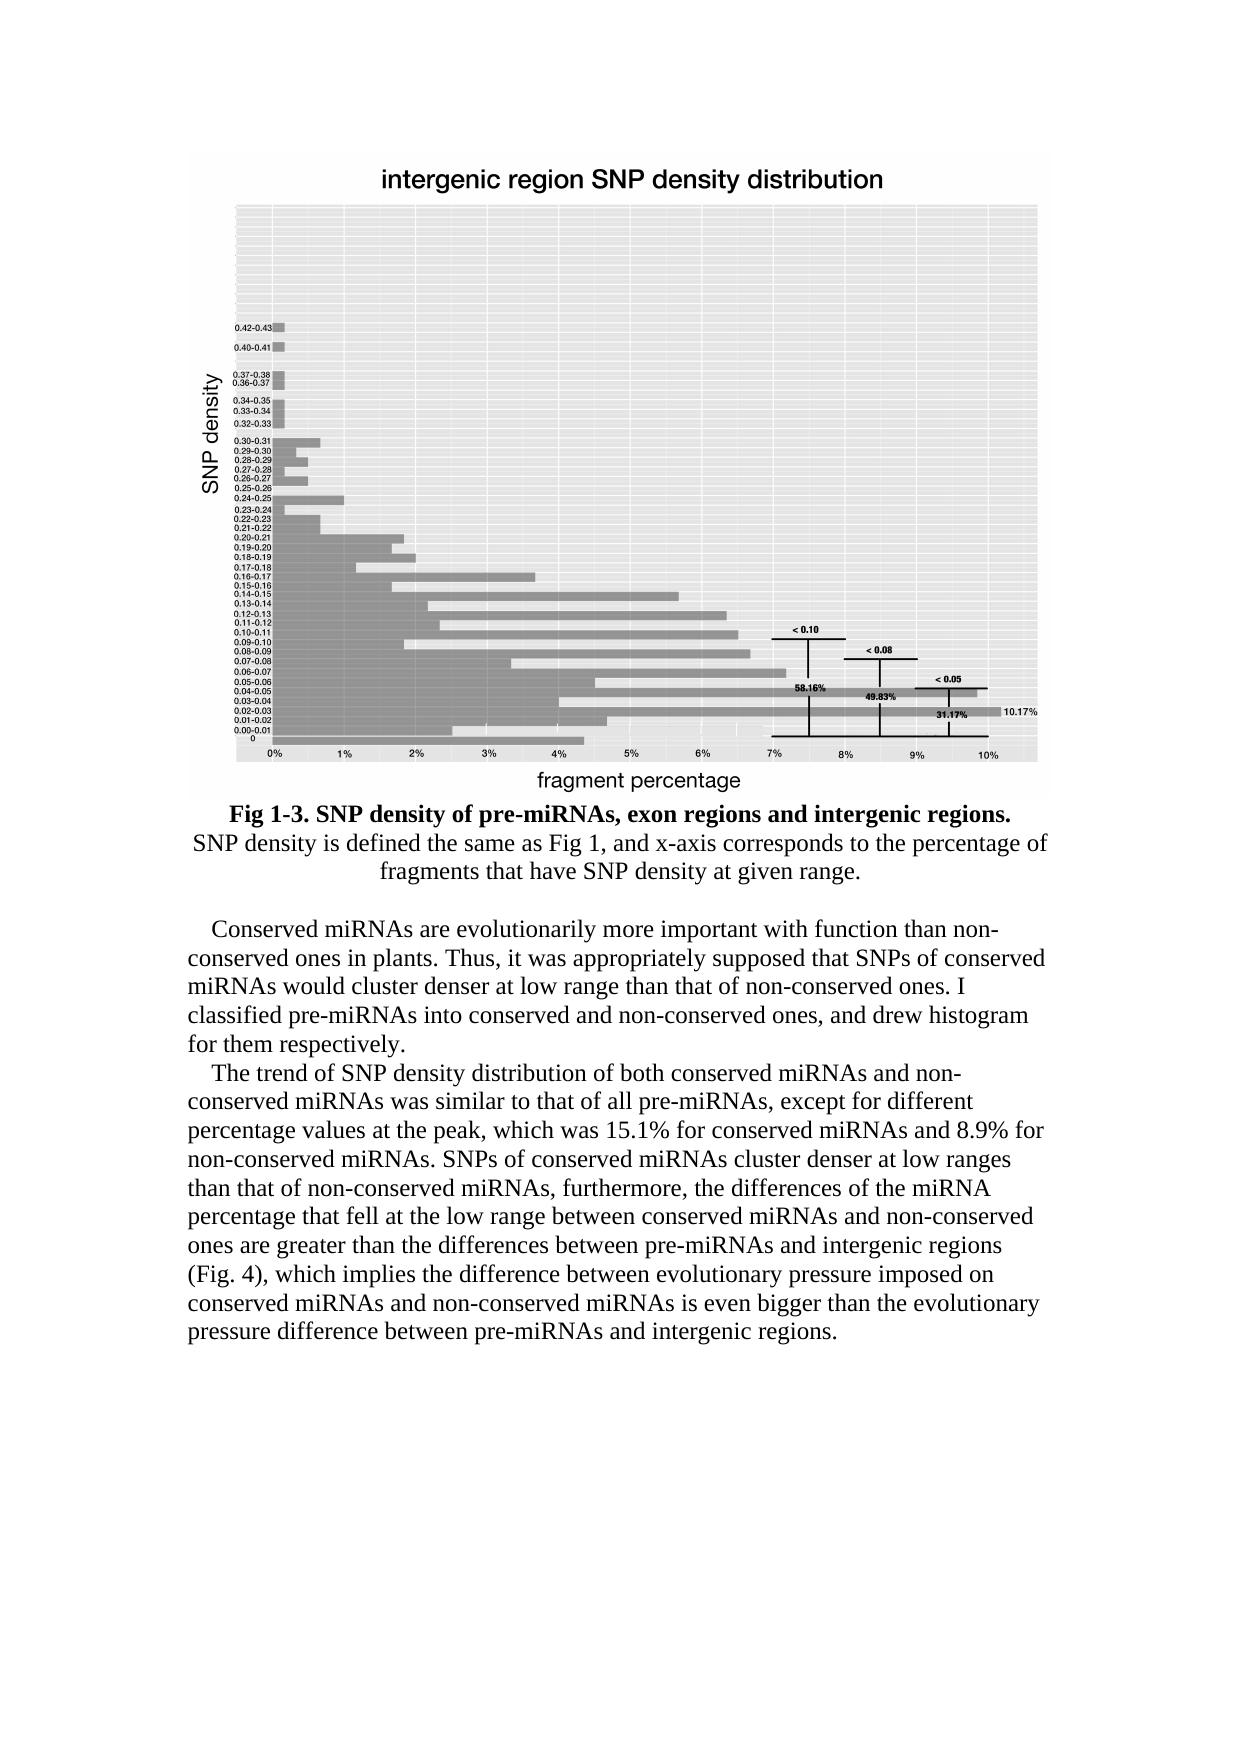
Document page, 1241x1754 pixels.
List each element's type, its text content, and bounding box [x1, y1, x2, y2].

text The trend of SNP density distribution of both conserved miRNAs and non-conserved miRNAs was similar to that of all pre-miRNAs, except for different percentage values at the peak, which was 15.1% for conserved miRNAs and 8.9% for non-conserved miRNAs. SNPs of conserved miRNAs cluster denser at low ranges than that of non-conserved miRNAs, furthermore, the differences of the miRNA percentage that fell at the low range between conserved miRNAs and non-conserved ones are greater than the differences between pre-miRNAs and intergenic regions (Fig. 4), which implies the difference between evolutionary pressure imposed on conserved miRNAs and non-conserved miRNAs is even bigger than the evolutionary pressure difference between pre-miRNAs and intergenic regions. [187, 1058, 1053, 1345]
text SNP density is defined the same as Fig 1, and x-axis corresponds to the percentage of fragments that have SNP density at given range. [187, 828, 1053, 885]
text Conserved miRNAs are evolutionarily more important with function than non-conserved ones in plants. Thus, it was appropriately supposed that SNPs of conserved miRNAs would cluster denser at low range than that of non-conserved ones. I classified pre-miRNAs into conserved and non-conserved ones, and drew histogram for them respectively. [187, 914, 1053, 1058]
text Fig 1-3. SNP density of pre-miRNAs, exon regions and intergenic regions. [187, 799, 1053, 828]
picture [187, 150, 1052, 799]
